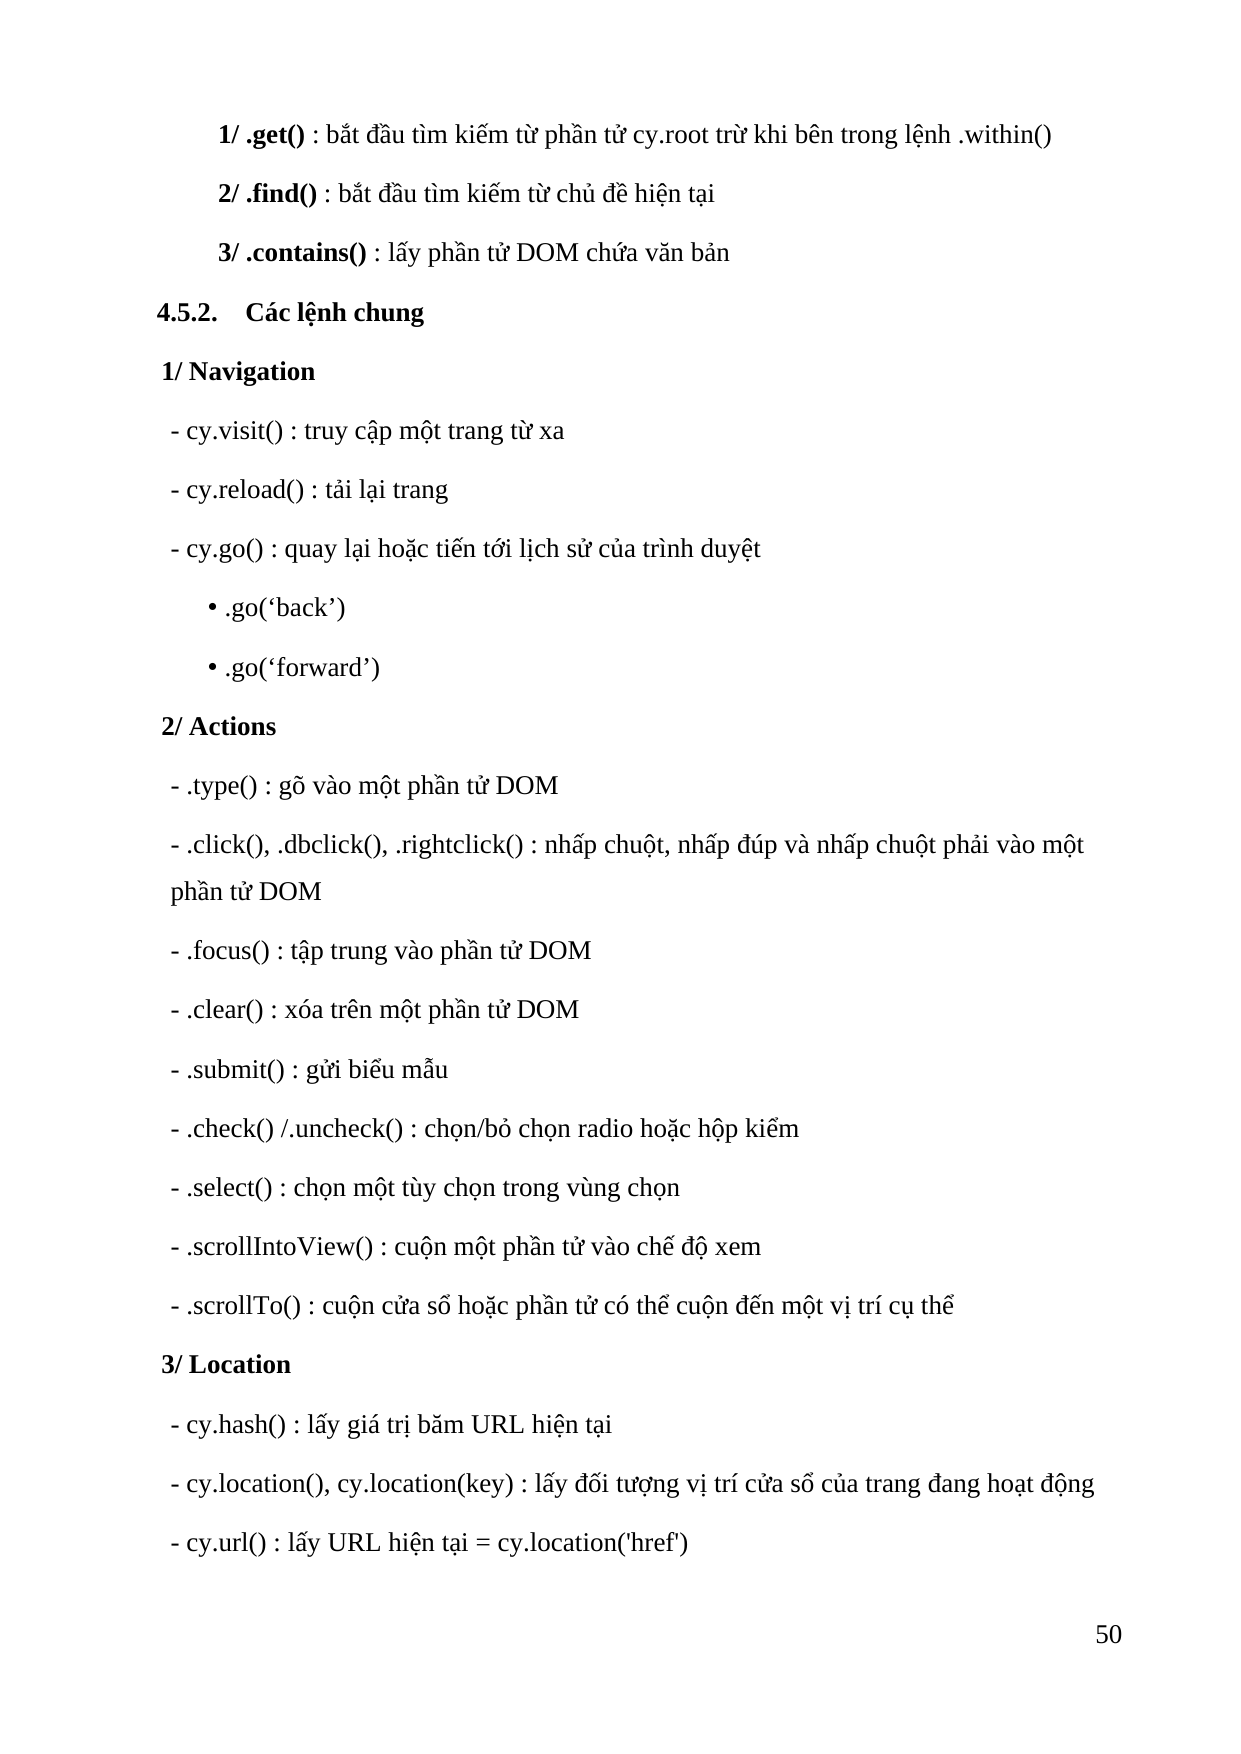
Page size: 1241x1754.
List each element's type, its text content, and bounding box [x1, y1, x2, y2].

text 1/ .get() : bắt đầu tìm kiếm từ phần tử cy.root trừ khi bên trong lệnh .within() [170, 118, 1122, 149]
text - .scrollIntoView() : cuộn một phần tử vào chế độ xem [170, 1230, 1122, 1261]
text 2/ .find() : bắt đầu tìm kiếm từ chủ đề hiện tại [170, 177, 1122, 208]
text 1/ Navigation [161, 355, 1122, 386]
text - cy.reload() : tải lại trang [170, 473, 1122, 504]
text - cy.go() : quay lại hoặc tiến tới lịch sử của trình duyệt [170, 532, 1122, 563]
text - .check() /.uncheck() : chọn/bỏ chọn radio hoặc hộp kiểm [170, 1112, 1122, 1143]
text - .clear() : xóa trên một phần tử DOM [170, 993, 1122, 1025]
text .go(‘back’) [208, 591, 1122, 623]
text - cy.url() : lấy URL hiện tại = cy.location('href') [170, 1526, 1122, 1557]
text - .select() : chọn một tùy chọn trong vùng chọn [170, 1171, 1122, 1202]
text - .scrollTo() : cuộn cửa sổ hoặc phần tử có thể cuộn đến một vị trí cụ thể [170, 1289, 1122, 1321]
text - cy.location(), cy.location(key) : lấy đối tượng vị trí cửa sổ của trang đang hoạt động [170, 1467, 1122, 1498]
text - .focus() : tập trung vào phần tử DOM [170, 934, 1122, 966]
text - .click(), .dbclick(), .rightclick() : nhấp chuột, nhấp đúp và nhấp chuột phải vào một phần tử DOM [170, 828, 1122, 906]
text - cy.visit() : truy cập một trang từ xa [170, 414, 1122, 445]
text 3/ .contains() : lấy phần tử DOM chứa văn bản [170, 236, 1122, 268]
text .go(‘forward’) [208, 651, 1122, 682]
text - cy.hash() : lấy giá trị băm URL hiện tại [170, 1408, 1122, 1439]
text 2/ Actions [161, 710, 1122, 741]
subtitle Các lệnh chung [157, 296, 1122, 327]
text 3/ Location [161, 1348, 1122, 1380]
text - .submit() : gửi biểu mẫu [170, 1053, 1122, 1084]
text - .type() : gõ vào một phần tử DOM [170, 769, 1122, 801]
